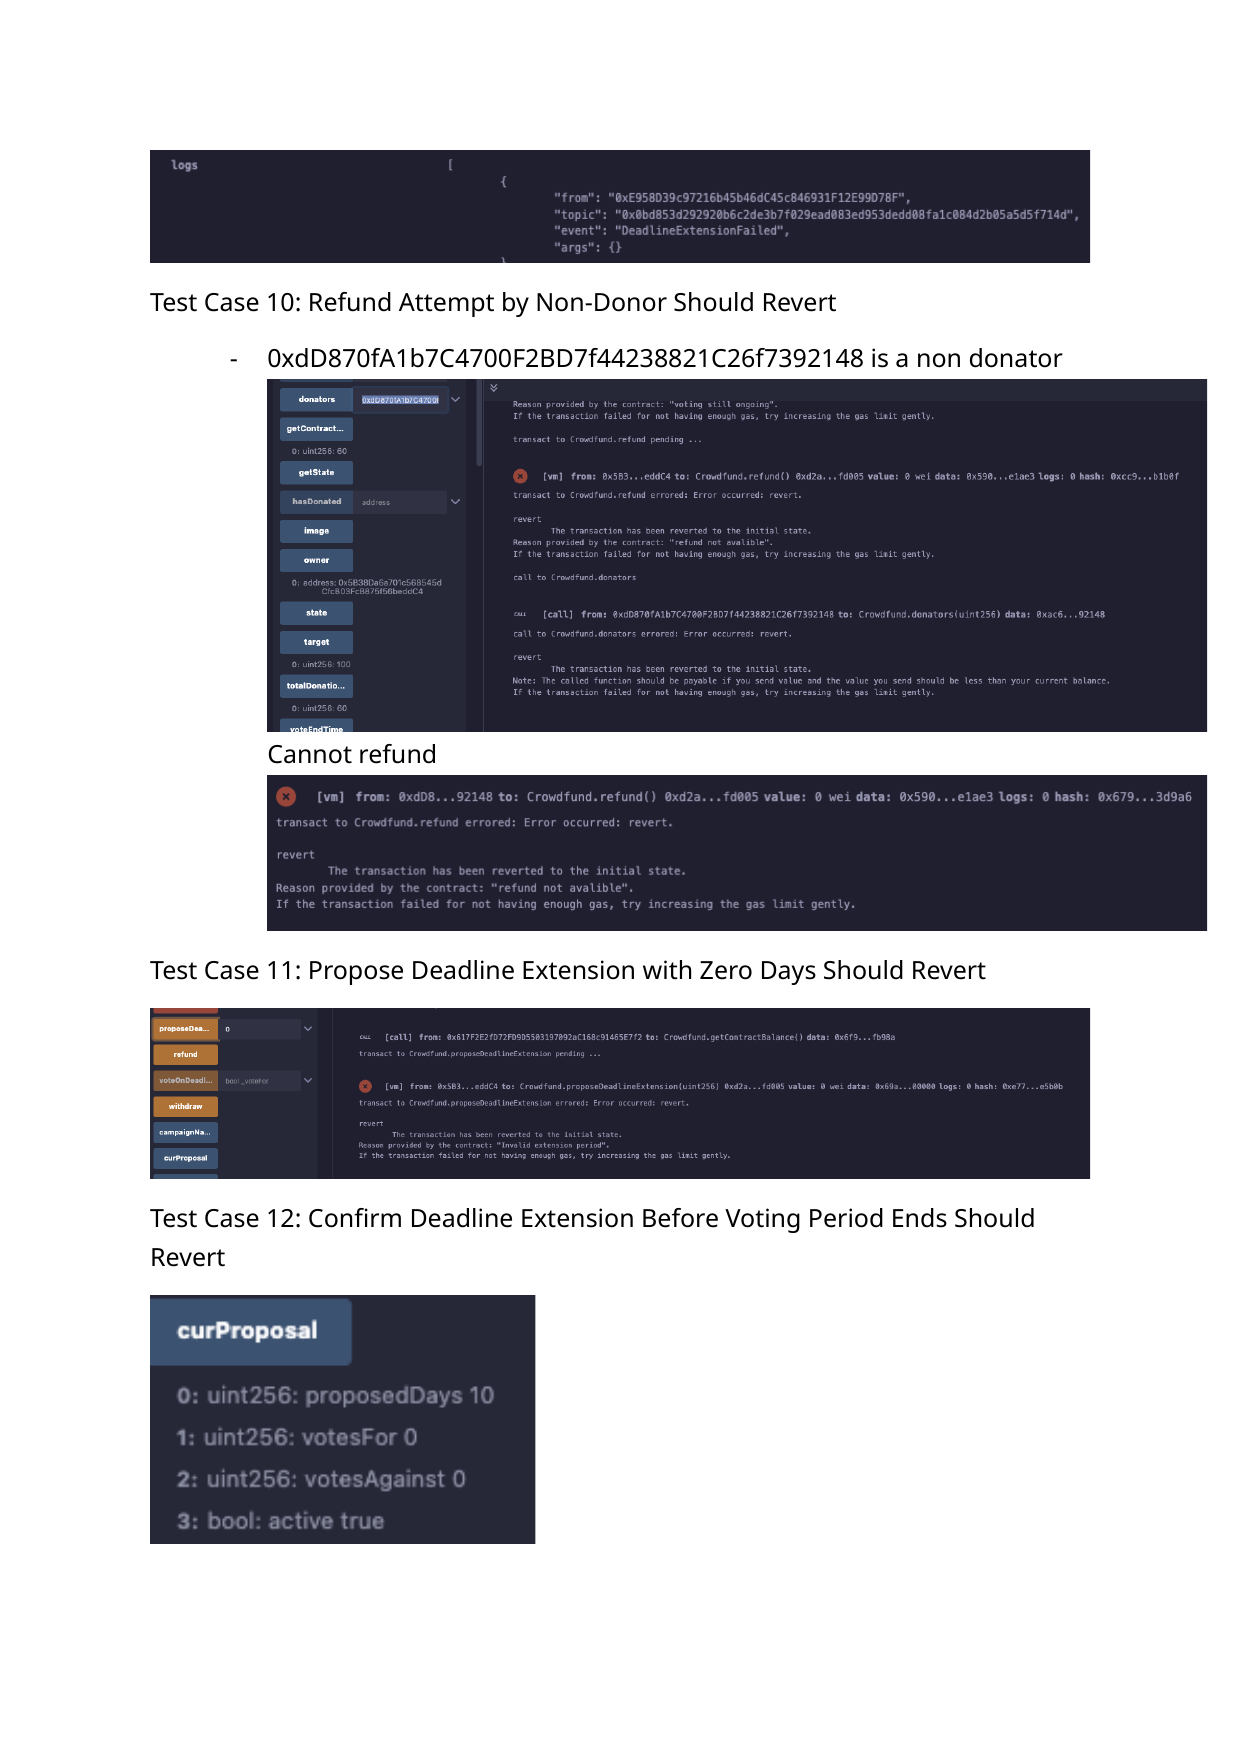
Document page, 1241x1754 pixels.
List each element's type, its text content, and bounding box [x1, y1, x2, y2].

list Cannot refund [267, 737, 1090, 771]
picture [150, 1295, 536, 1544]
picture [150, 1008, 1091, 1179]
text Test Case 12: Confirm Deadline Extension Before Voting Period Ends Should Revert [150, 1200, 1090, 1273]
text Test Case 11: Propose Deadline Extension with Zero Days Should Revert [150, 953, 1090, 987]
list 0xdD870fA1b7C4700F2BD7f44238821C26f7392148 is a non donator [229, 341, 1090, 375]
picture [267, 379, 1208, 732]
picture [150, 150, 1091, 263]
text Test Case 10: Refund Attempt by Non-Donor Should Revert [150, 285, 1090, 319]
picture [267, 775, 1208, 931]
